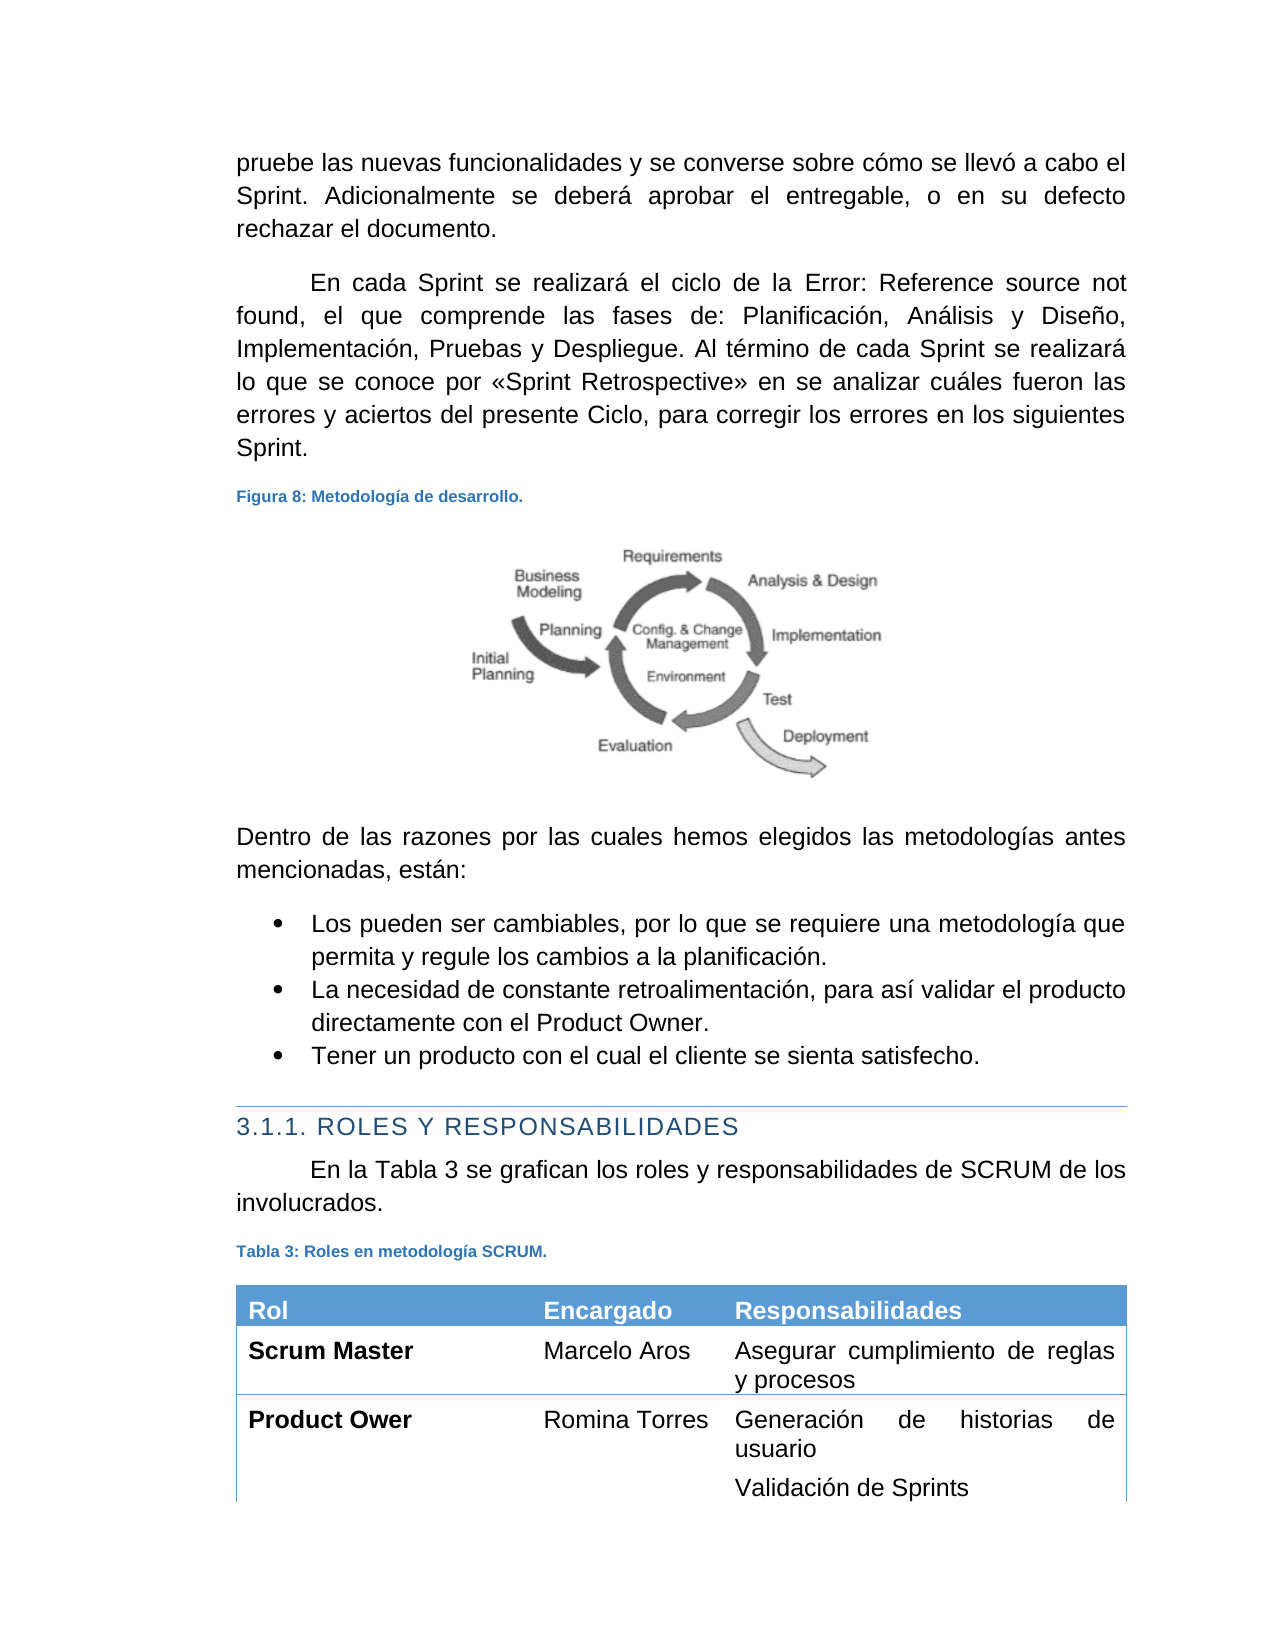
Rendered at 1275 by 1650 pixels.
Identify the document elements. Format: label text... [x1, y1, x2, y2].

table_cell Marcelo Aros [532, 1326, 723, 1394]
table_cell Generación de historias de usuario Validación de Sprints [723, 1395, 1126, 1502]
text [236, 148, 1127, 242]
table_header Encargado [532, 1286, 723, 1325]
table_header Rol [237, 1286, 532, 1325]
table_cell Scrum Master [237, 1326, 532, 1394]
table_cell Asegurar cumplimiento de reglas y procesos [723, 1326, 1126, 1394]
text Dentro de las razones por las cuales hemos elegidos las metodologías antes mencionadas, están: [236, 822, 1127, 884]
table_cell Product Ower [237, 1395, 532, 1502]
list Los pueden ser cambiables, por lo que se requiere una metodología que permita y regule los cambios a la planificación. [274, 909, 1127, 971]
table_cell Romina Torres [532, 1395, 723, 1502]
text Tabla 3: Roles en metodología SCRUM. [236, 1242, 1127, 1261]
text En la Tabla 3 se grafican los roles y responsabilidades de SCRUM de los involucrados. [236, 1155, 1127, 1217]
table_header Responsabilidades [723, 1286, 1126, 1325]
list La necesidad de constante retroalimentación, para así validar el producto directamente con el Product Owner. [274, 975, 1127, 1037]
list Tener un producto con el cual el cliente se sienta satisfecho. [274, 1041, 1127, 1070]
picture [445, 529, 918, 797]
subtitle 3.1.1. ROLES Y RESPONSABILIDADES [236, 1107, 1127, 1140]
